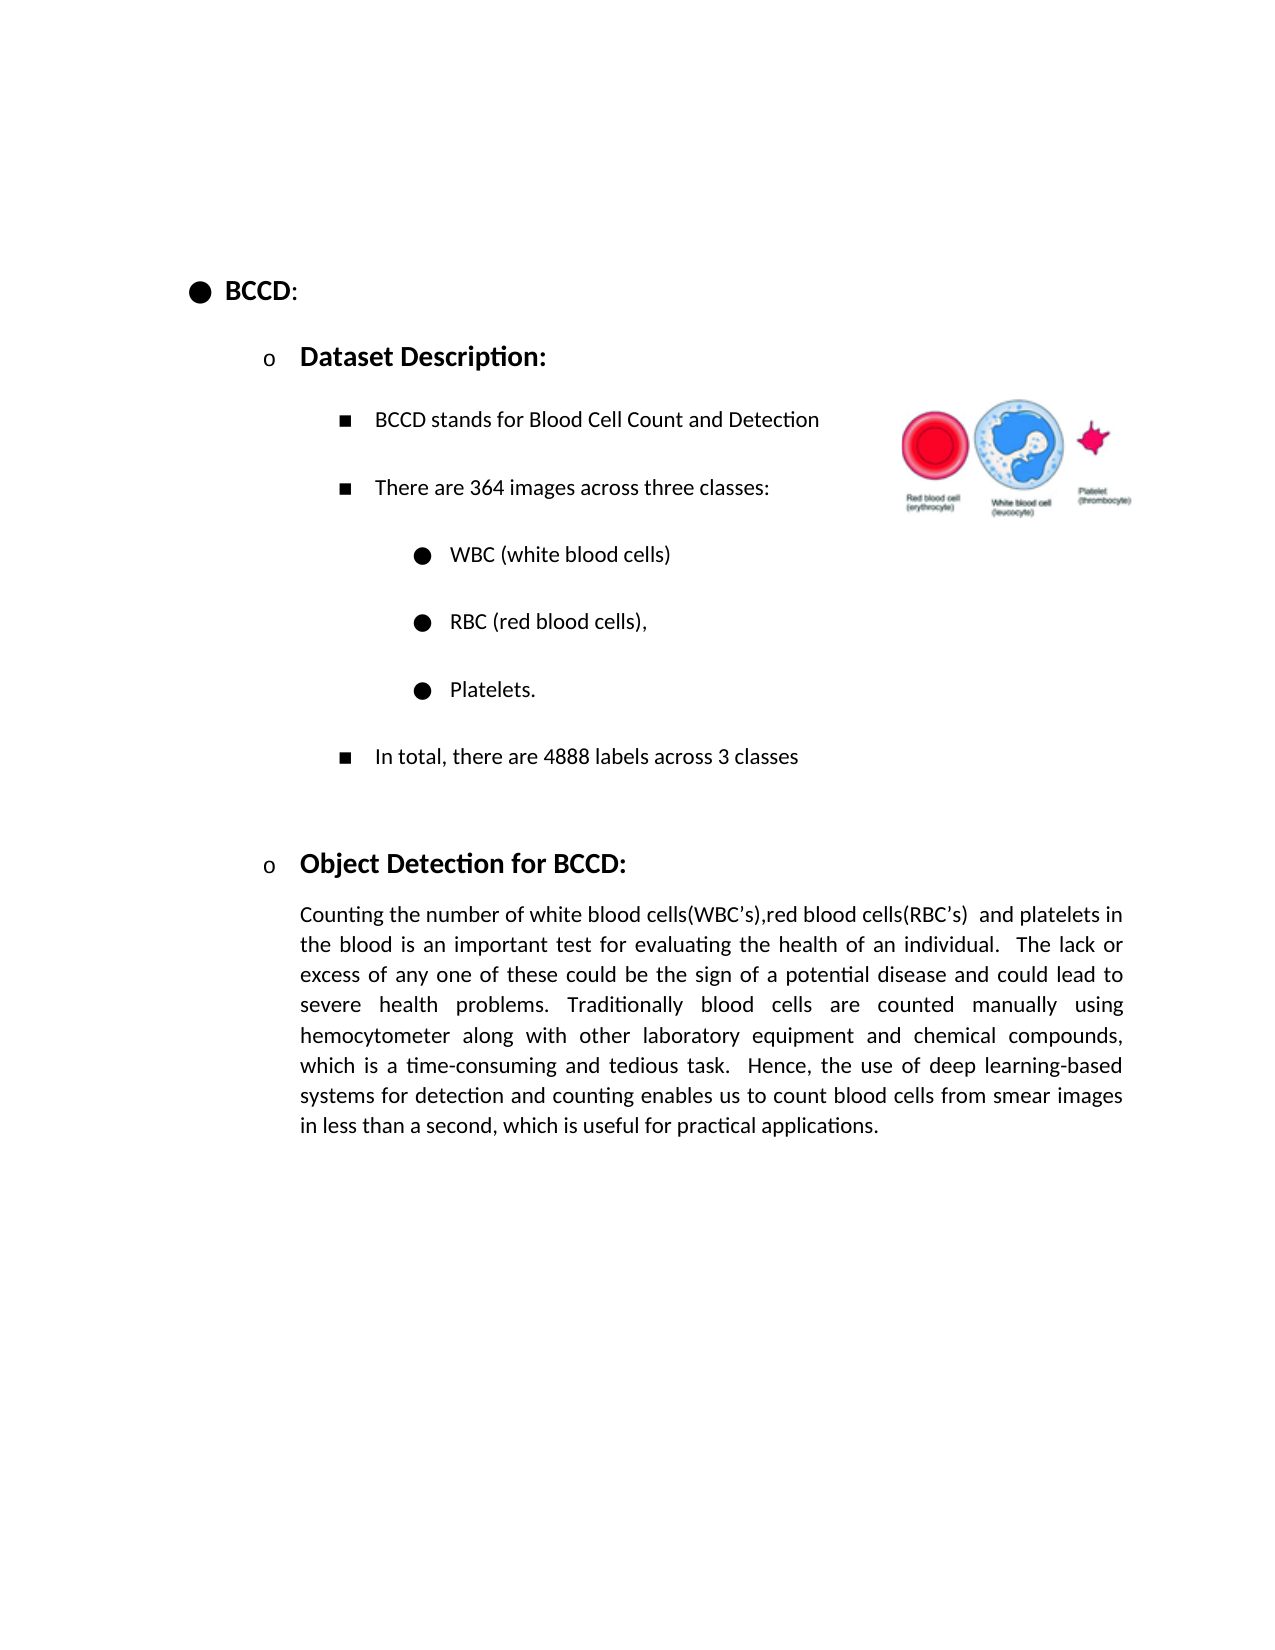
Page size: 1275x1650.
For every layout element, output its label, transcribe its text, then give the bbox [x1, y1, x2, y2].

list BCCD stands for Blood Cell Count and Detection [337, 393, 1125, 441]
list WBC (white blood cells) [412, 528, 1125, 575]
list Dataset Description: [262, 338, 1125, 374]
list In total, there are 4888 labels across 3 classes [337, 731, 1125, 777]
list BCCD: [187, 257, 1125, 317]
list Object Detection for BCCD: [262, 845, 1125, 880]
list Platelets. [412, 663, 1125, 710]
text Counting the number of white blood cells(WBC’s),red blood cells(RBC’s) and platelets in the blood is an important test for evaluating the health of an individual. The lack or excess of any one of these could be the sign of a potential disease and could lead to severe health problems. Traditionally blood cells are counted manually using hemocytometer along with other laboratory equipment and chemical compounds, which is a time-consuming and tedious task. Hence, the use of deep learning-based systems for detection and counting enables us to count blood cells from smear images in less than a second, which is useful for practical applications. [300, 900, 1125, 1139]
list RBC (red blood cells), [412, 596, 1125, 643]
picture [901, 398, 1133, 518]
list There are 364 images across three classes: [337, 461, 901, 508]
